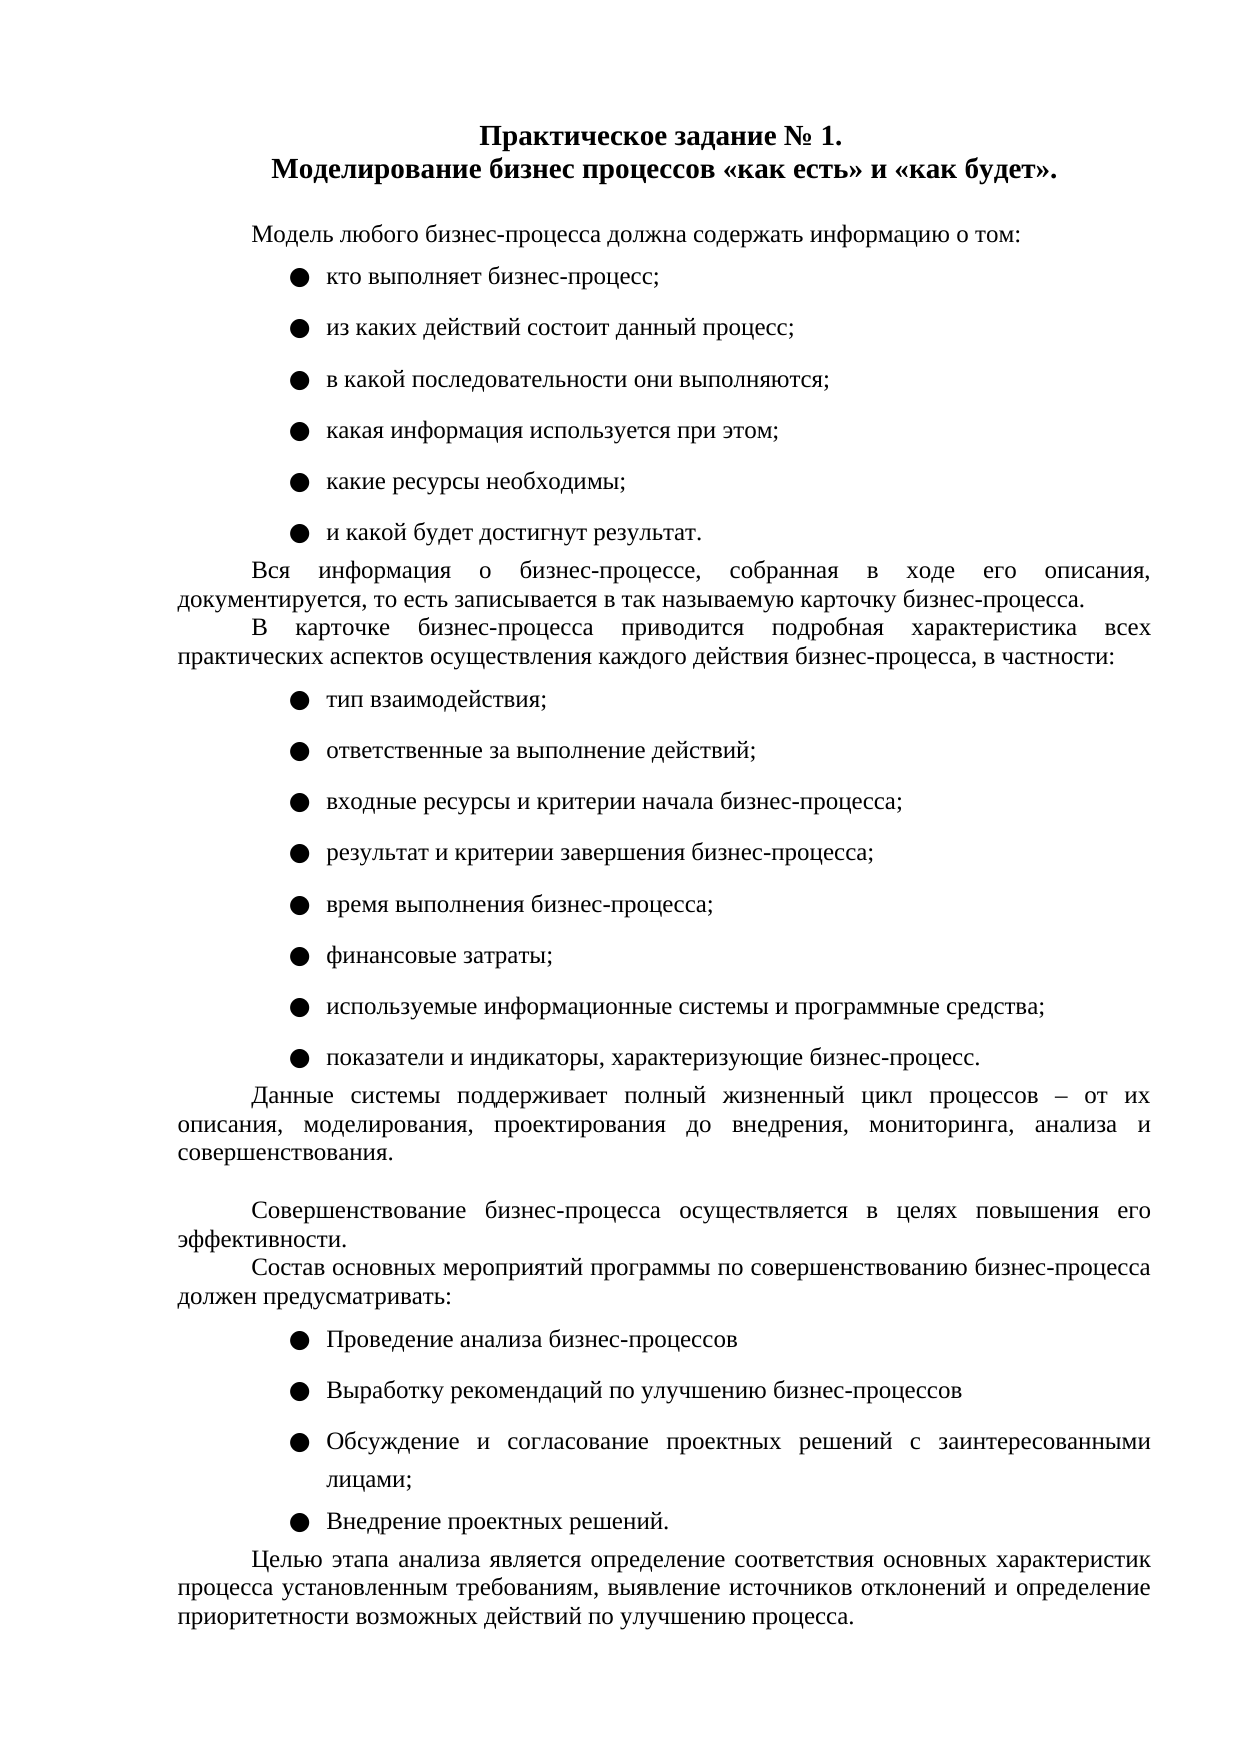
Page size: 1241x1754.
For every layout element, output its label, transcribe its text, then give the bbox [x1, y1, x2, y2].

text Вся информация о бизнес-процессе, собранная в ходе его описания, документируется, то есть записывается в так называемую карточку бизнес-процесса. [177, 555, 1152, 612]
list Внедрение проектных решений. [288, 1492, 1152, 1544]
list и какой будет достигнут результат. [288, 504, 1152, 555]
subtitle Практическое задание № 1. Моделирование бизнес процессов «как есть» и «как будет». [177, 118, 1152, 185]
list Выработку рекомендаций по улучшению бизнес-процессов [288, 1361, 1152, 1412]
list какая информация используется при этом; [288, 401, 1152, 452]
list входные ресурсы и критерии начала бизнес-процесса; [288, 772, 1152, 824]
text Целью этапа анализа является определение соответствия основных характеристик процесса установленным требованиям, выявление источников отклонений и определение приоритетности возможных действий по улучшению процесса. [177, 1544, 1152, 1630]
text Модель любого бизнес-процесса должна содержать информацию о том: [177, 219, 1152, 247]
list показатели и индикаторы, характеризующие бизнес-процесс. [288, 1029, 1152, 1080]
text Данные системы поддерживает полный жизненный цикл процессов – от их описания, моделирования, проектирования до внедрения, мониторинга, анализа и совершенствования. [177, 1080, 1152, 1166]
list результат и критерии завершения бизнес-процесса; [288, 824, 1152, 875]
text Совершенствование бизнес-процесса осуществляется в целях повышения его эффективности. [177, 1195, 1152, 1252]
list время выполнения бизнес-процесса; [288, 875, 1152, 926]
list используемые информационные системы и программные средства; [288, 977, 1152, 1029]
list какие ресурсы необходимы; [288, 452, 1152, 504]
text В карточке бизнес-процесса приводится подробная характеристика всех практических аспектов осуществления каждого действия бизнес-процесса, в частности: [177, 612, 1152, 670]
list Проведение анализа бизнес-процессов [288, 1310, 1152, 1361]
list в какой последовательности они выполняются; [288, 350, 1152, 401]
list кто выполняет бизнес-процесс; [288, 247, 1152, 299]
list Обсуждение и согласование проектных решений с заинтересованными лицами; [288, 1412, 1152, 1492]
list тип взаимодействия; [288, 670, 1152, 721]
text Состав основных мероприятий программы по совершенствованию бизнес-процесса должен предусматривать: [177, 1252, 1152, 1310]
list из каких действий состоит данный процесс; [288, 299, 1152, 350]
list финансовые затраты; [288, 926, 1152, 977]
list ответственные за выполнение действий; [288, 721, 1152, 772]
